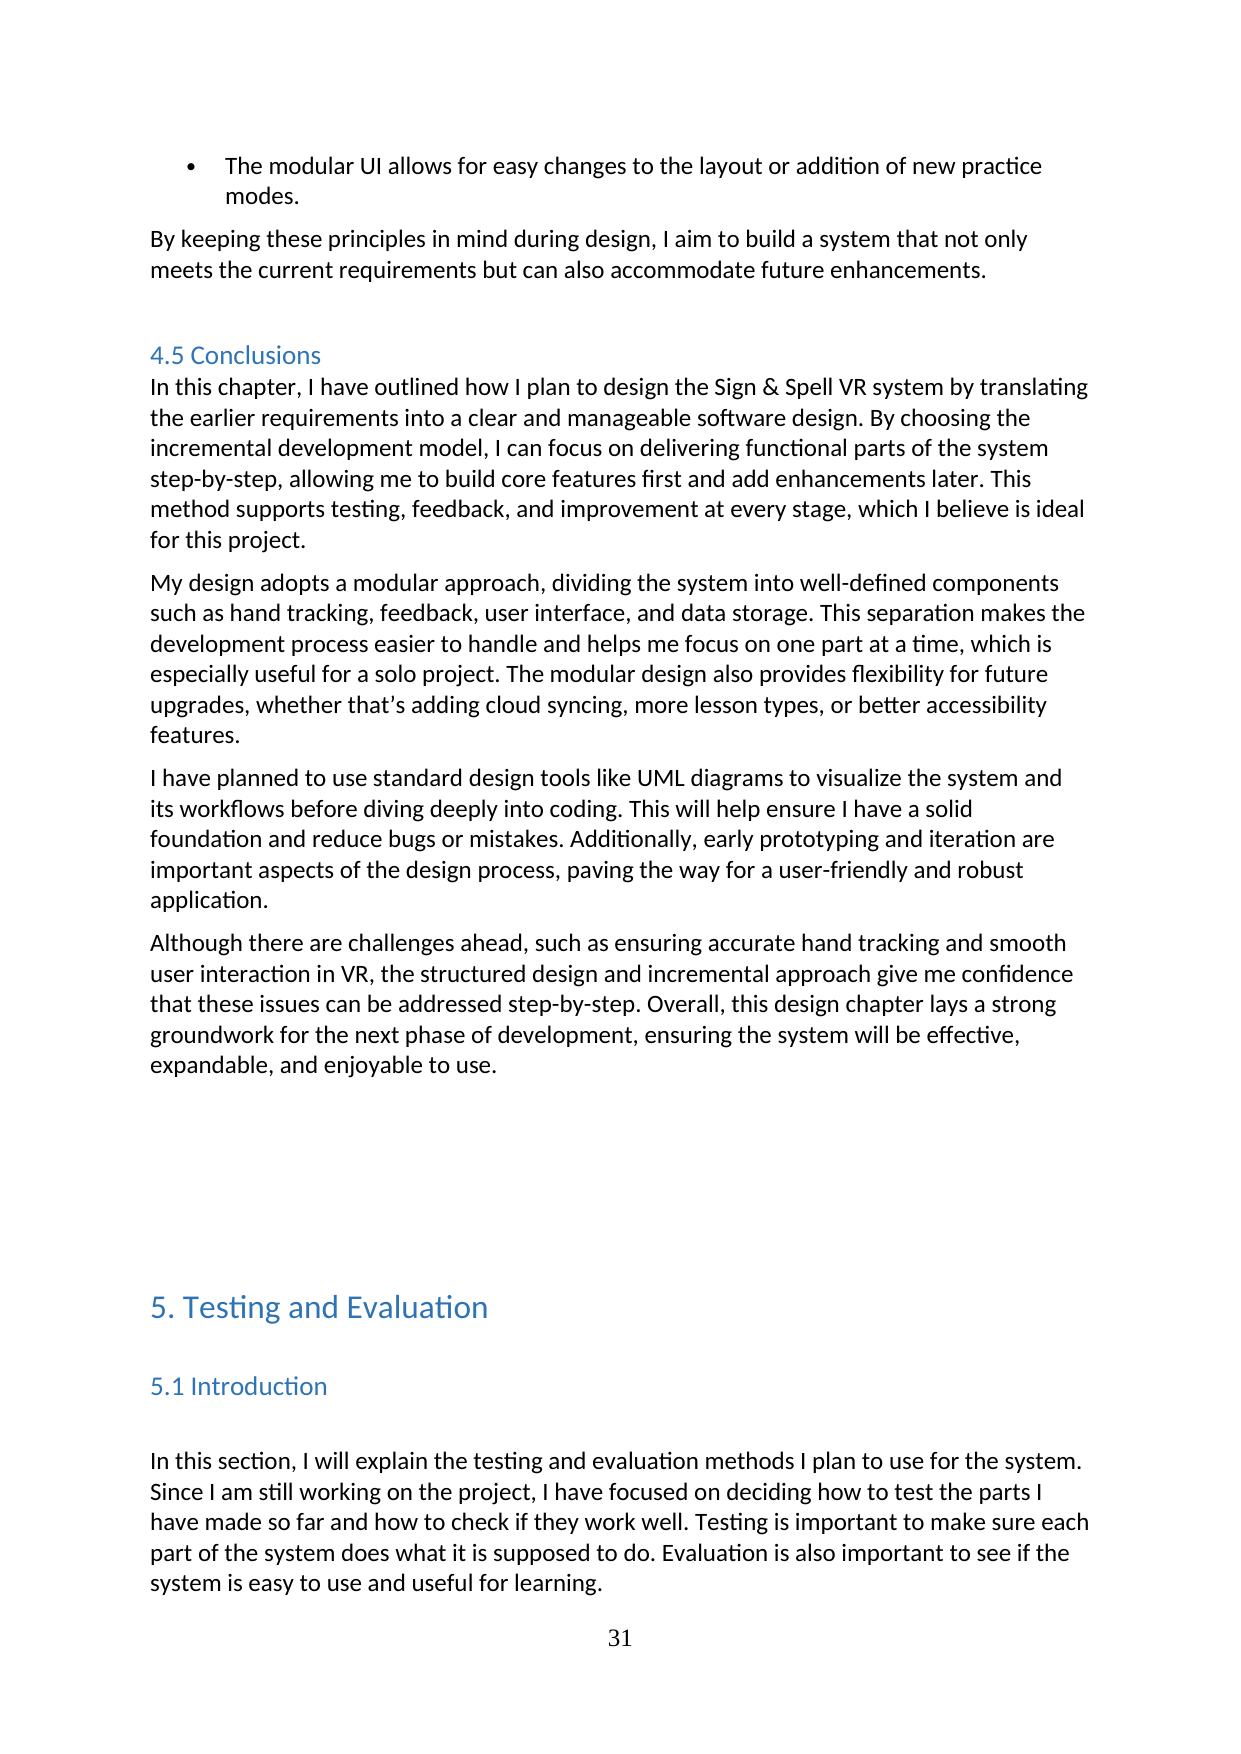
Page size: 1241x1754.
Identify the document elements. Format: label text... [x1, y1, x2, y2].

text By keeping these principles in mind during design, I aim to build a system that not only meets the current requirements but can also accommodate future enhancements. [150, 223, 1090, 284]
text Although there are challenges ahead, such as ensuring accurate hand tracking and smooth user interaction in VR, the structured design and incremental approach give me confidence that these issues can be addressed step-by-step. Overall, this design chapter lays a strong groundwork for the next phase of development, ensuring the system will be effective, expandable, and enjoyable to use. [150, 927, 1090, 1080]
text My design adopts a modular approach, dividing the system into well-defined components such as hand tracking, feedback, user interface, and data storage. This separation makes the development process easier to handle and helps me focus on one part at a time, which is especially useful for a solo project. The modular design also provides flexibility for future upgrades, whether that’s adding cloud syncing, more lesson types, or better accessibility features. [150, 567, 1090, 750]
text I have planned to use standard design tools like UML diagrams to visualize the system and its workflows before diving deeply into coding. This will help ensure I have a solid foundation and reduce bugs or mistakes. Additionally, early prototyping and iteration are important aspects of the design process, paving the way for a user-friendly and robust application. [150, 762, 1090, 915]
subtitle 5.1 Introduction [150, 1369, 1090, 1402]
subtitle 4.5 Conclusions [150, 338, 1090, 371]
list The modular UI allows for easy changes to the layout or addition of new practice modes. [187, 150, 1090, 211]
text In this section, I will explain the testing and evaluation methods I plan to use for the system. Since I am still working on the project, I have focused on deciding how to test the parts I have made so far and how to check if they work well. Testing is important to make sure each part of the system does what it is supposed to do. Evaluation is also important to see if the system is easy to use and useful for learning. [150, 1445, 1090, 1598]
text In this chapter, I have outlined how I plan to design the Sign & Spell VR system by translating the earlier requirements into a clear and manageable software design. By choosing the incremental development model, I can focus on delivering functional parts of the system step-by-step, allowing me to build core features first and add enhancements later. This method supports testing, feedback, and improvement at every stage, which I believe is ideal for this project. [150, 371, 1090, 554]
subtitle 5. Testing and Evaluation [150, 1286, 1090, 1326]
